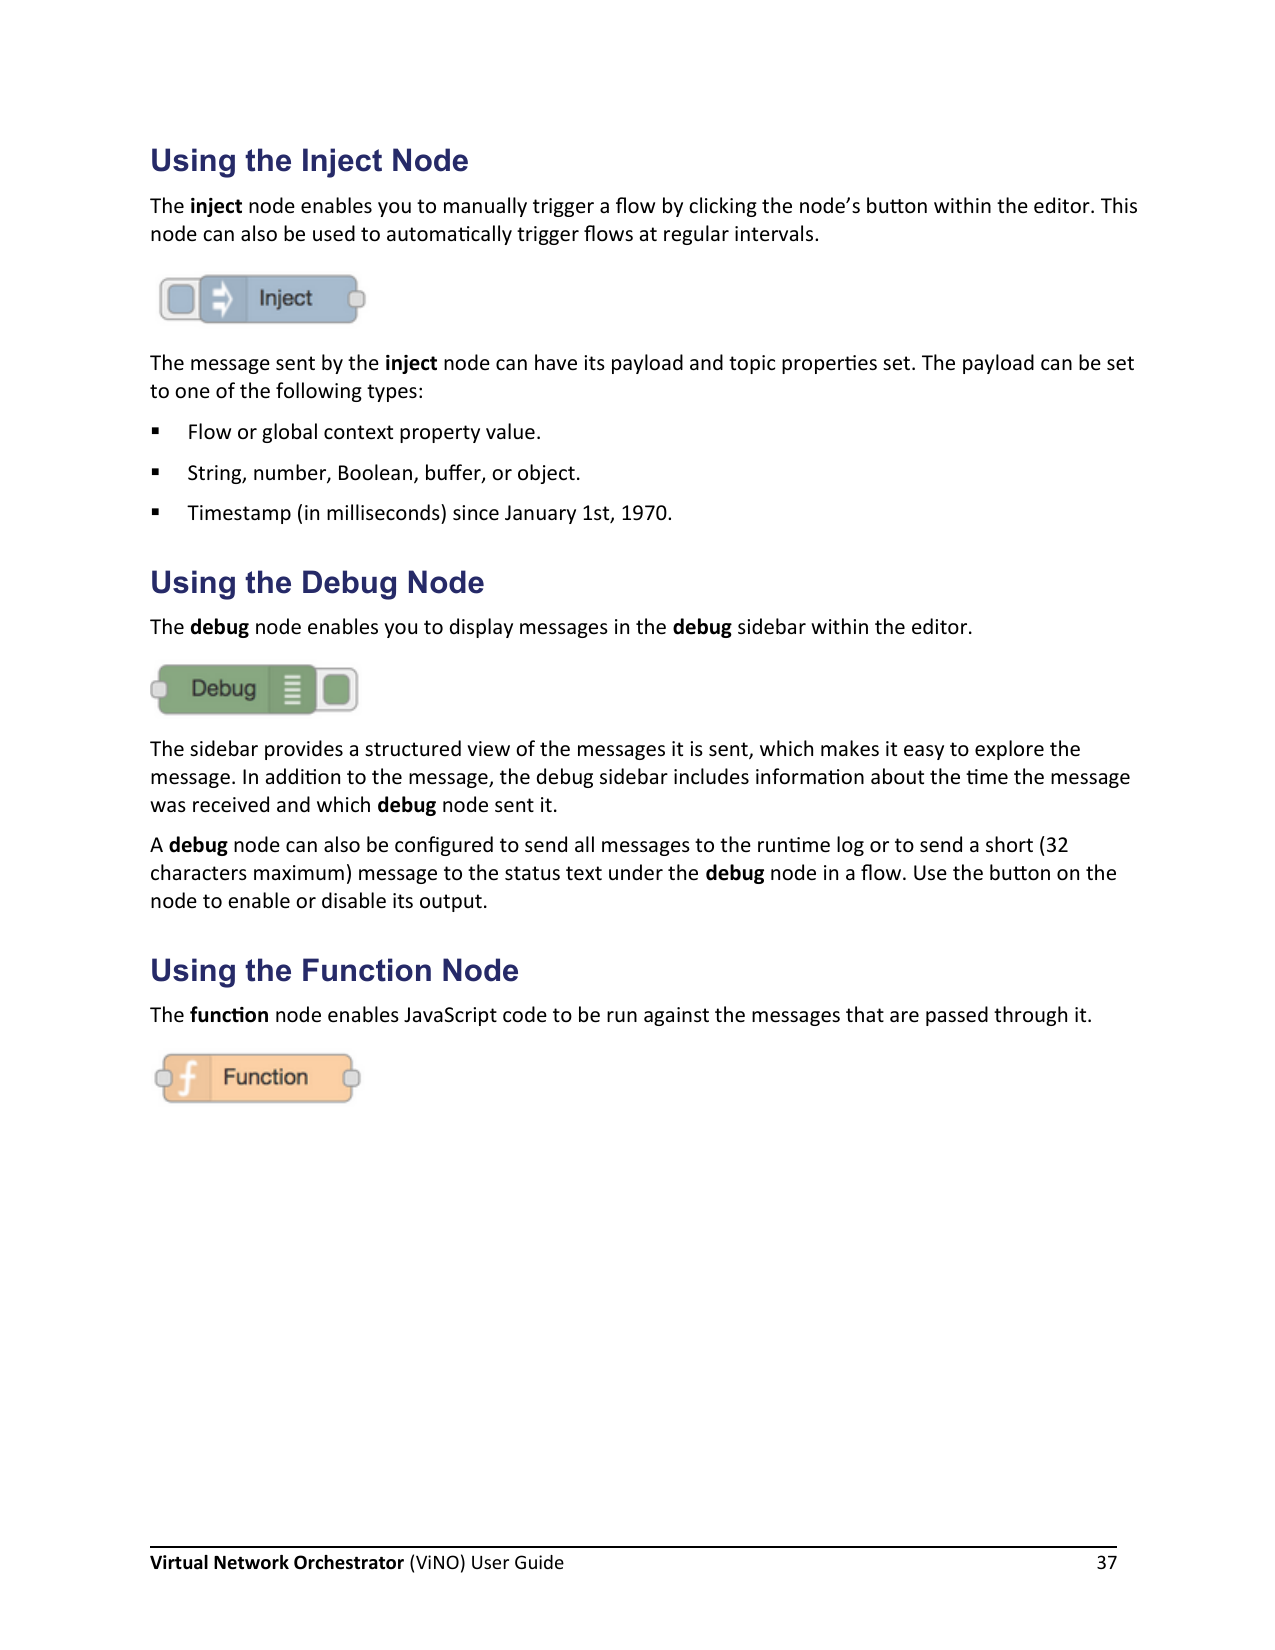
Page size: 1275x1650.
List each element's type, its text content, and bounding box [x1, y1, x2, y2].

text A debug node can also be configured to send all messages to the runtime log or to send a short (32 characters maximum) message to the status text under the debug node in a flow. Use the button on the node to enable or disable its output. [150, 830, 1155, 914]
text The function node enables JavaScript code to be run against the messages that are passed through it. [150, 1000, 1155, 1028]
picture [150, 652, 364, 722]
text The message sent by the inject node can have its payload and topic properties set. The payload can be set to one of the following types: [150, 348, 1155, 404]
subtitle Using the Debug Node [150, 564, 1155, 599]
picture [150, 1041, 369, 1113]
subtitle Using the Function Node [150, 952, 1155, 988]
list Flow or global context property value. [150, 417, 1155, 445]
text The inject node enables you to manually trigger a flow by clicking the node’s button within the editor. This node can also be used to automatically trigger flows at regular intervals. [150, 191, 1155, 247]
picture [150, 259, 374, 336]
subtitle Using the Inject Node [150, 142, 1155, 178]
list Timestamp (in milliseconds) since January 1st, 1970. [150, 498, 1155, 526]
text The debug node enables you to display messages in the debug sidebar within the editor. [150, 612, 1155, 640]
text The sidebar provides a structured view of the messages it is sent, which makes it easy to explore the message. In addition to the message, the debug sidebar includes information about the time the message was received and which debug node sent it. [150, 734, 1155, 818]
list String, number, Boolean, buffer, or object. [150, 458, 1155, 486]
